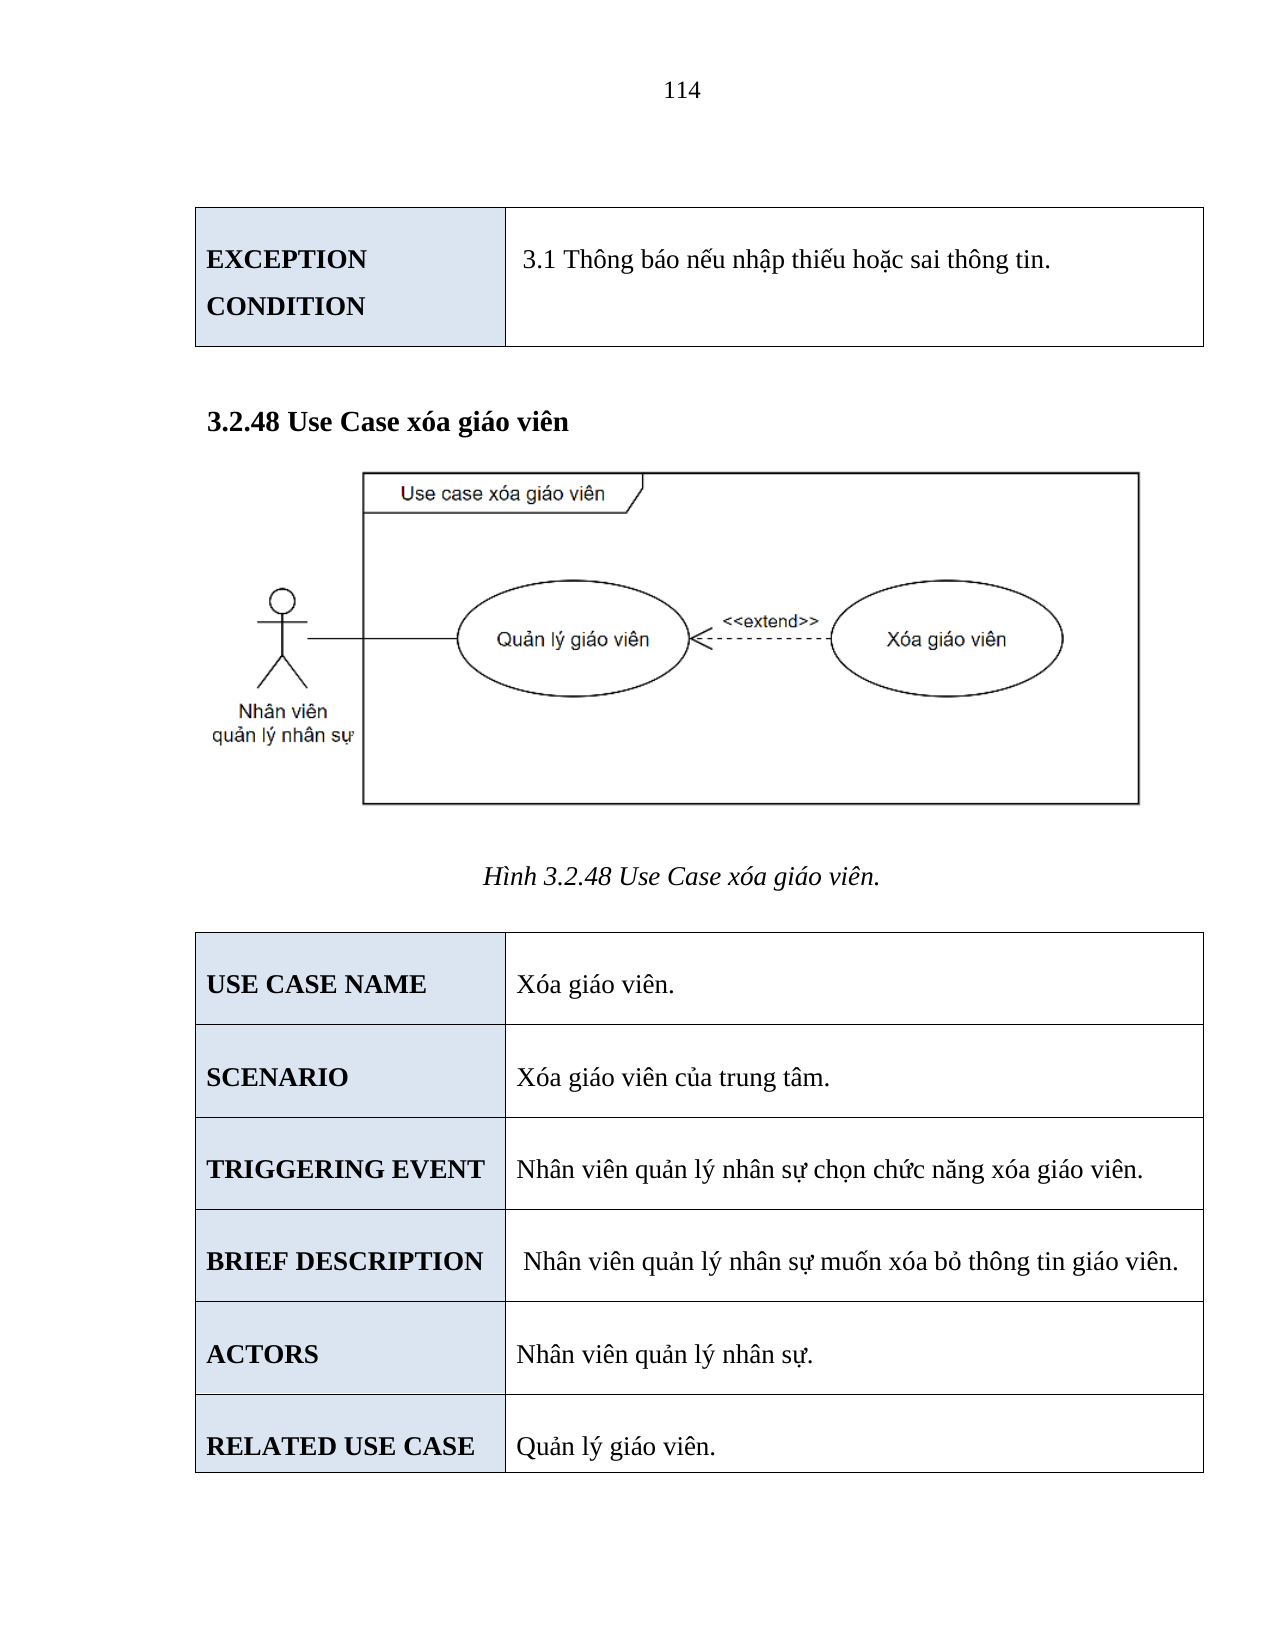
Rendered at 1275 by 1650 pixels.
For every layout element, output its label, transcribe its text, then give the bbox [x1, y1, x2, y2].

table_cell Nhân viên quản lý nhân sự chọn chức năng xóa giáo viên. [506, 1118, 1203, 1209]
table_header Xóa giáo viên. [506, 933, 1203, 1024]
table_cell Quản lý giáo viên. [506, 1395, 1203, 1472]
table_header USE CASE NAME [196, 933, 505, 1024]
table_cell Xóa giáo viên của trung tâm. [506, 1025, 1203, 1117]
table_cell 3.1 Thông báo nếu nhập thiếu hoặc sai thông tin. [506, 208, 1203, 346]
table_cell RELATED USE CASE [196, 1395, 505, 1472]
table_cell EXCEPTION CONDITION [196, 208, 505, 346]
table_cell TRIGGERING EVENT [196, 1118, 505, 1209]
table_cell ACTORS [196, 1302, 505, 1393]
table_cell BRIEF DESCRIPTION [196, 1210, 505, 1301]
picture [206, 454, 1157, 821]
table_cell Nhân viên quản lý nhân sự muốn xóa bỏ thông tin giáo viên. [506, 1210, 1203, 1301]
table_cell Nhân viên quản lý nhân sự. [506, 1302, 1203, 1393]
text Hình 3.2.48 Use Case xóa giáo viên. [207, 860, 1157, 892]
subtitle 3.2.48 Use Case xóa giáo viên [207, 404, 1157, 438]
table_cell SCENARIO [196, 1025, 505, 1117]
